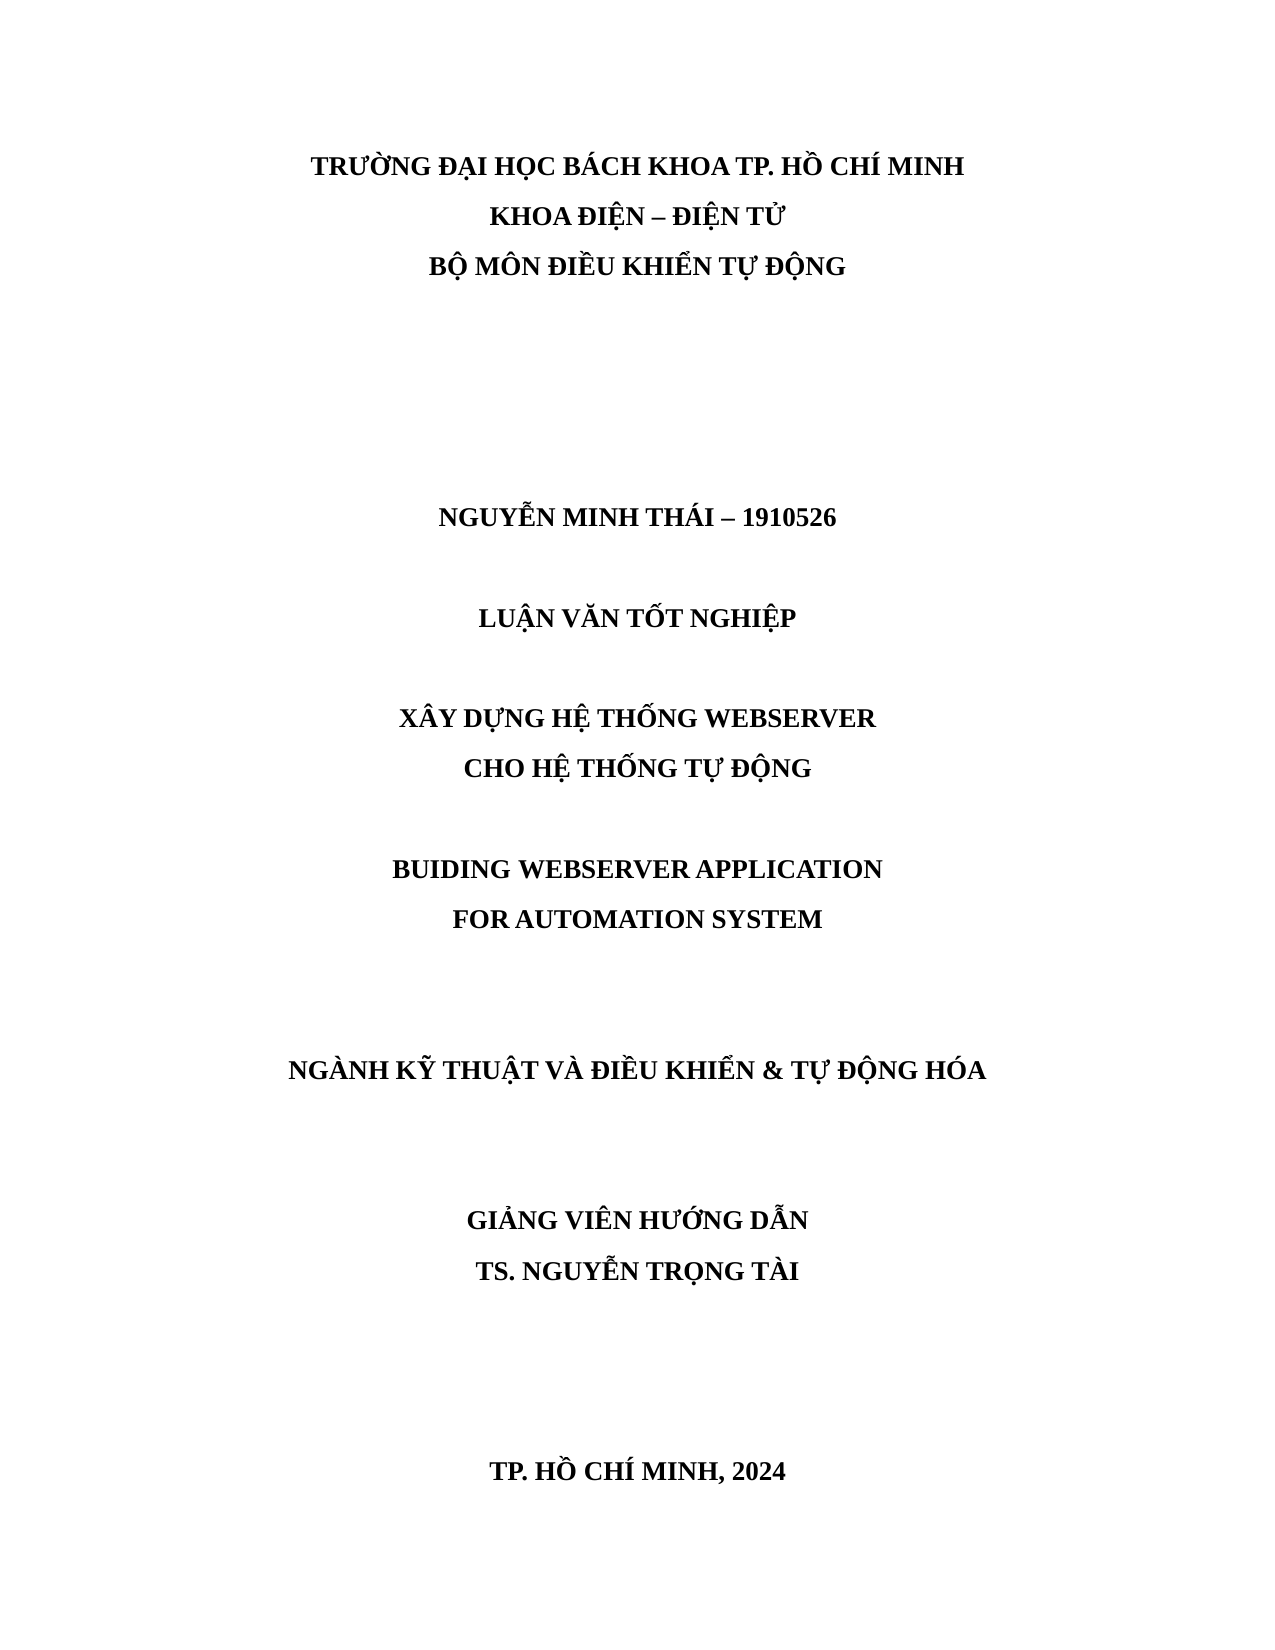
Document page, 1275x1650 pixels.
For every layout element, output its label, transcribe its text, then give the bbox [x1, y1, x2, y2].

text TP. HỒ CHÍ MINH, 2024 [150, 1455, 1125, 1487]
text XÂY DỰNG HỆ THỐNG WEBSERVER [150, 702, 1125, 733]
text TRƯỜNG ĐẠI HỌC BÁCH KHOA TP. HỒ CHÍ MINH [150, 150, 1125, 181]
text TS. NGUYỄN TRỌNG TÀI [150, 1254, 1125, 1286]
text GIẢNG VIÊN HƯỚNG DẪN [150, 1204, 1125, 1236]
text NGUYỄN MINH THÁI – 1910526 [150, 501, 1125, 533]
text KHOA ĐIỆN – ĐIỆN TỬ [150, 200, 1125, 231]
text FOR AUTOMATION SYSTEM [150, 903, 1125, 934]
text LUẬN VĂN TỐT NGHIỆP [150, 602, 1125, 633]
text CHO HỆ THỐNG TỰ ĐỘNG [150, 752, 1125, 784]
text BUIDING WEBSERVER APPLICATION [150, 853, 1125, 884]
text NGÀNH KỸ THUẬT VÀ ĐIỀU KHIỂN & TỰ ĐỘNG HÓA [150, 1054, 1125, 1085]
text BỘ MÔN ĐIỀU KHIỂN TỰ ĐỘNG [150, 250, 1125, 282]
